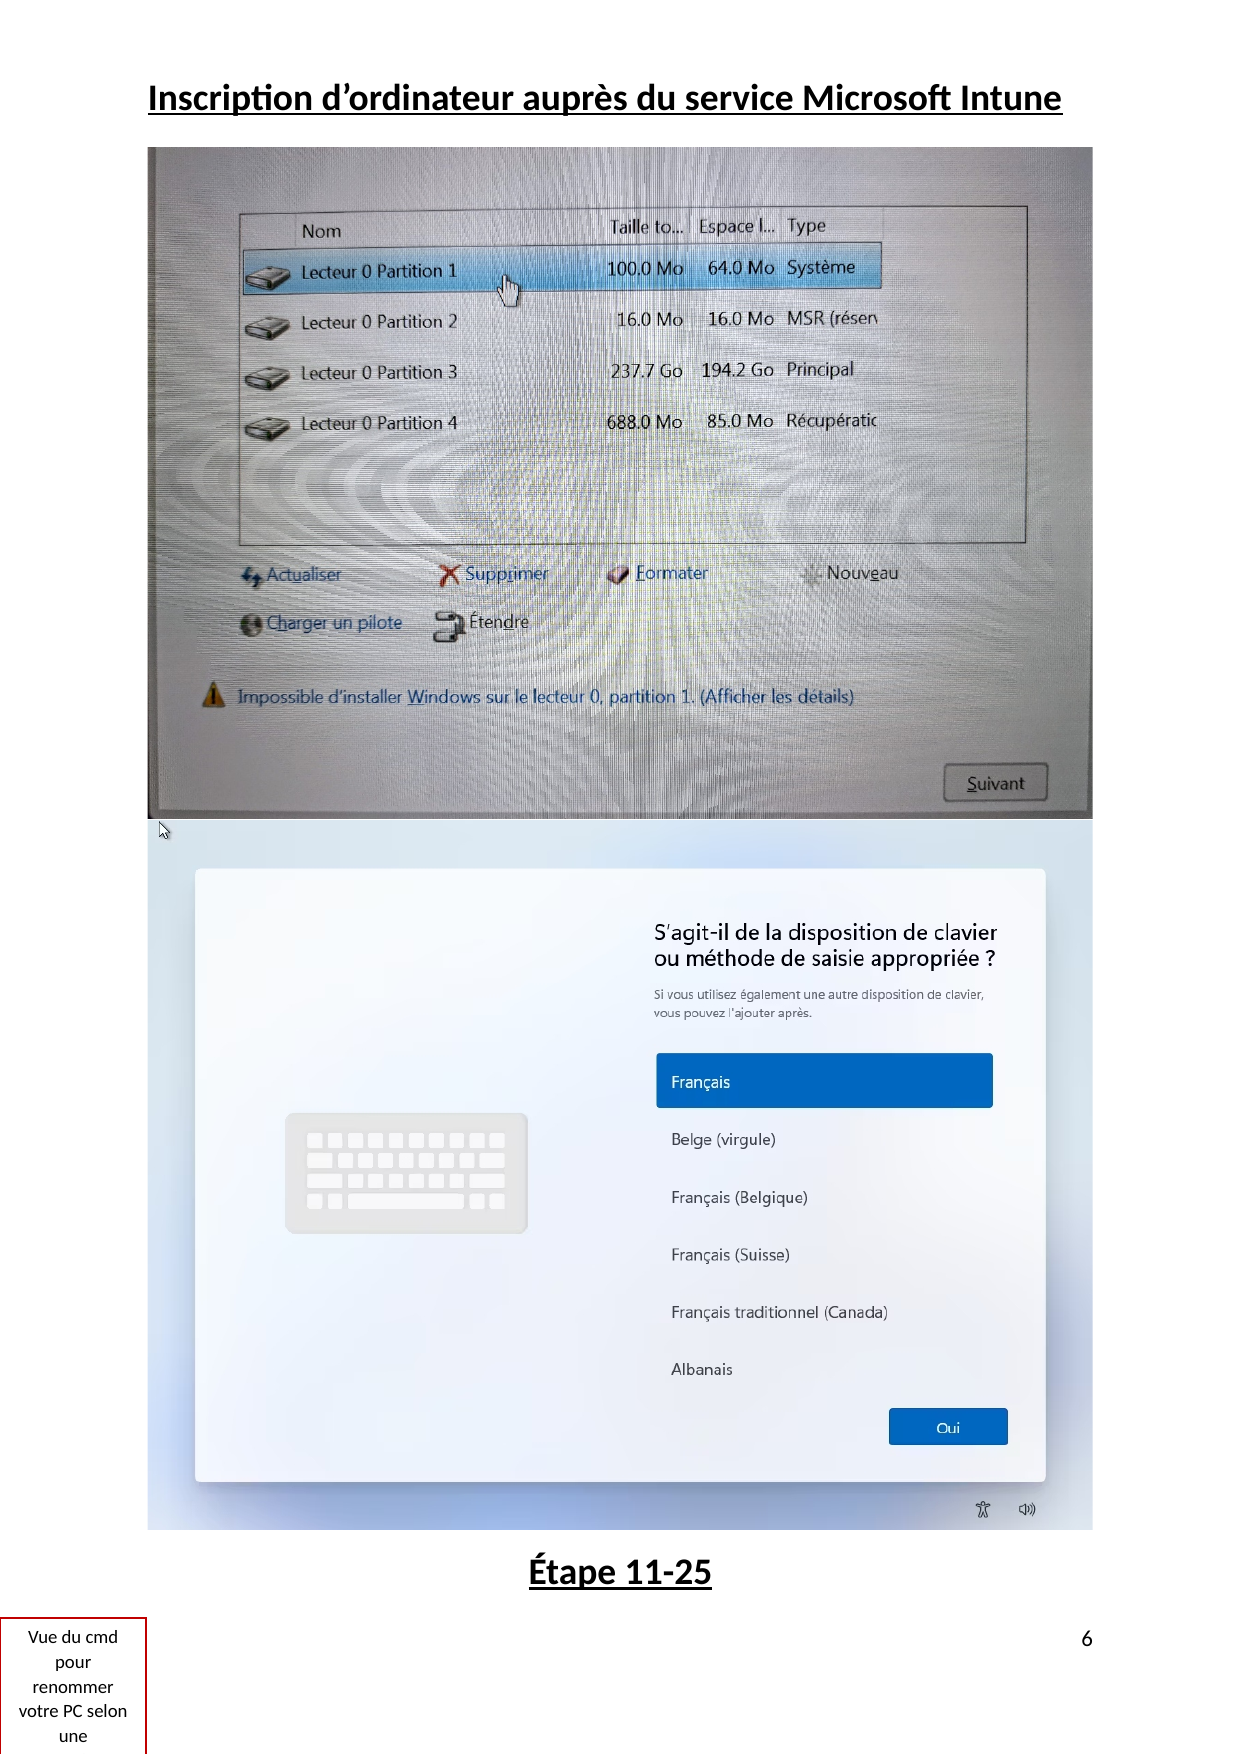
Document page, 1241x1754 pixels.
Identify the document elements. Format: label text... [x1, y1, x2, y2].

text Étape 11-25 [148, 1548, 1093, 1594]
picture [147, 820, 1093, 1530]
picture [147, 147, 1093, 819]
